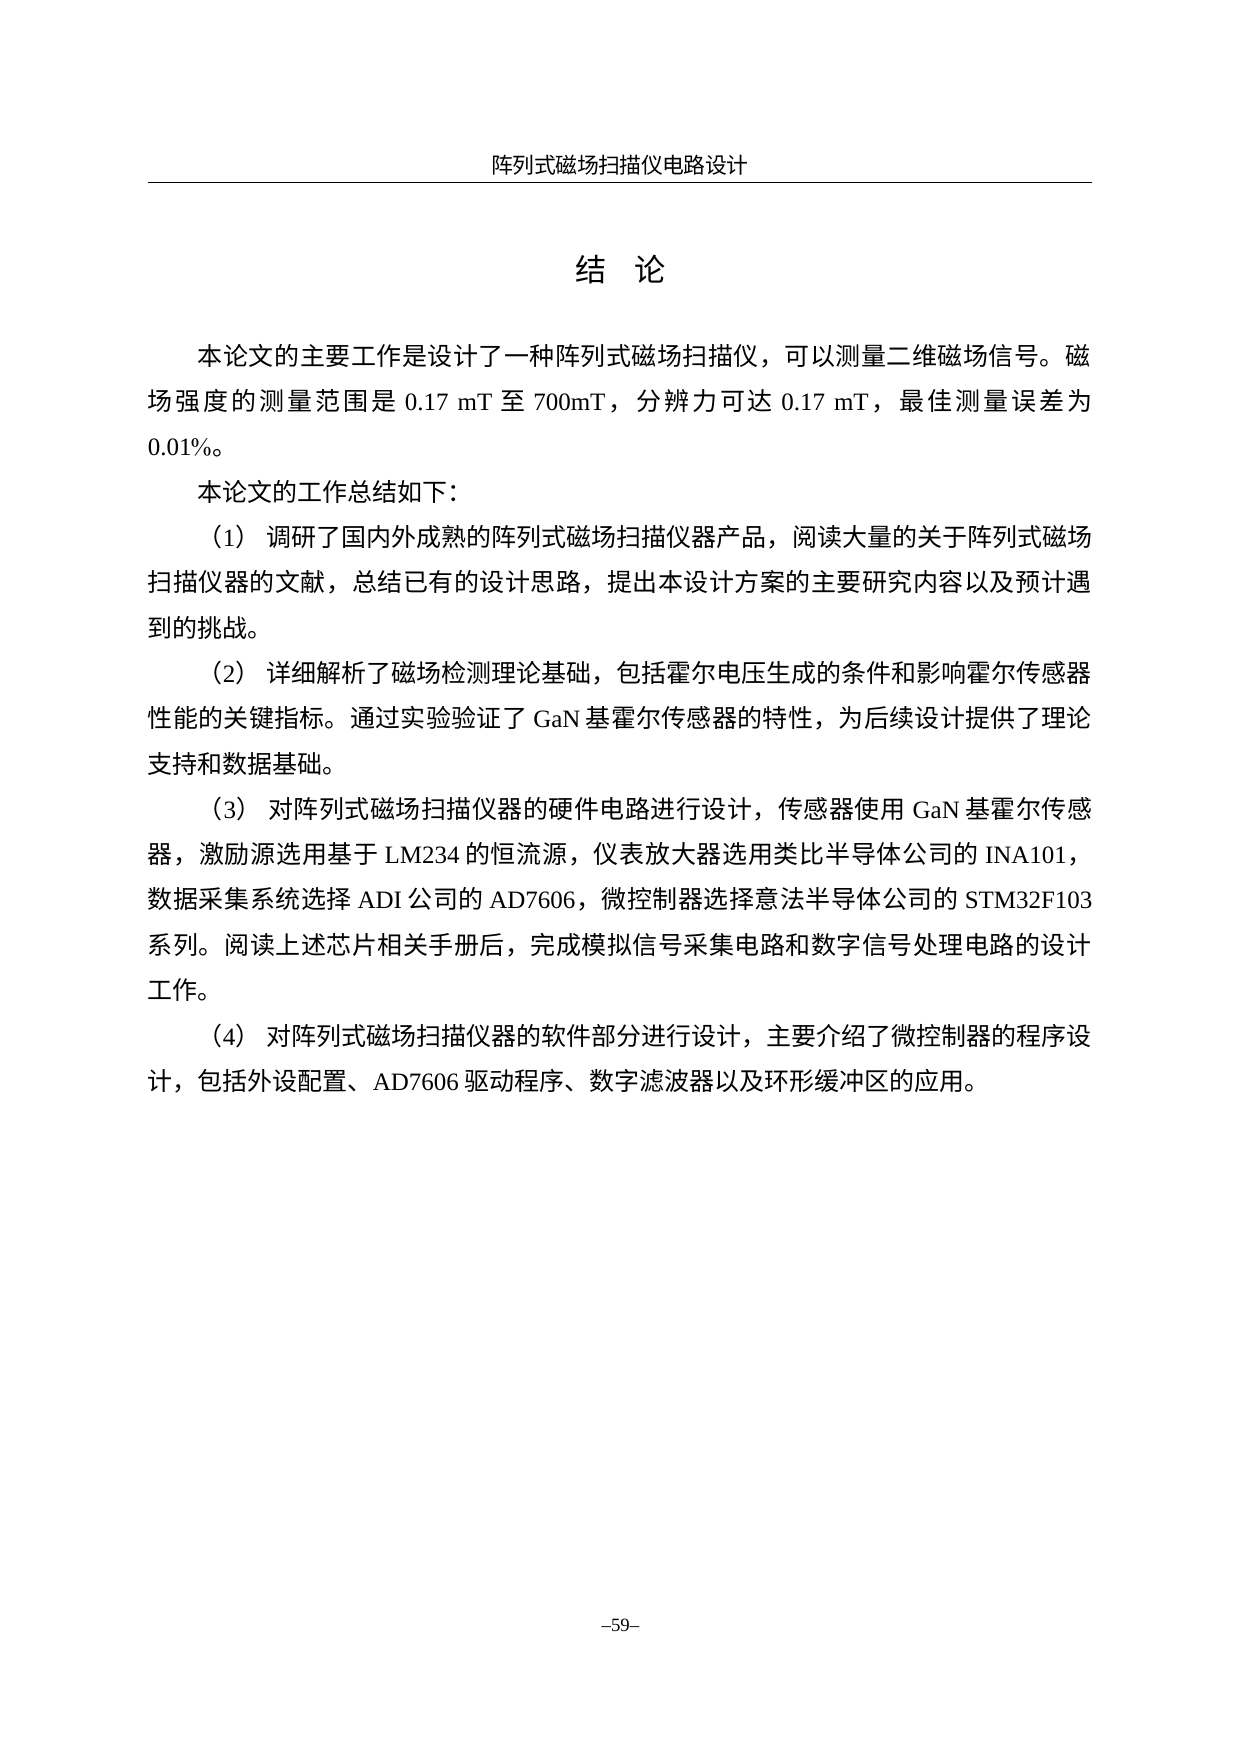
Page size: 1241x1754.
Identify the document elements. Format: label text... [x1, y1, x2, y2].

subtitle 结 论 [148, 246, 1092, 291]
text （1） 调研了国内外成熟的阵列式磁场扫描仪器产品，阅读大量的关于阵列式磁场扫描仪器的文献，总结已有的设计思路，提出本设计方案的主要研究内容以及预计遇到的挑战。 [148, 517, 1092, 644]
text （2） 详细解析了磁场检测理论基础，包括霍尔电压生成的条件和影响霍尔传感器性能的关键指标。通过实验验证了GaN基霍尔传感器的特性，为后续设计提供了理论支持和数据基础。 [148, 653, 1092, 780]
text （4） 对阵列式磁场扫描仪器的软件部分进行设计，主要介绍了微控制器的程序设计，包括外设配置、AD7606驱动程序、数字滤波器以及环形缓冲区的应用。 [148, 1016, 1092, 1097]
text （3） 对阵列式磁场扫描仪器的硬件电路进行设计，传感器使用GaN基霍尔传感器，激励源选用基于LM234的恒流源，仪表放大器选用类比半导体公司的INA101，数据采集系统选择ADI公司的AD7606，微控制器选择意法半导体公司的STM32F103系列。阅读上述芯片相关手册后，完成模拟信号采集电路和数字信号处理电路的设计工作。 [148, 789, 1092, 1007]
text 本论文的工作总结如下： [148, 472, 1092, 508]
text 本论文的主要工作是设计了一种阵列式磁场扫描仪，可以测量二维磁场信号。磁场强度的测量范围是0.17 mT至700mT，分辨力可达0.17 mT，最佳测量误差为0.01。 [148, 336, 1092, 463]
